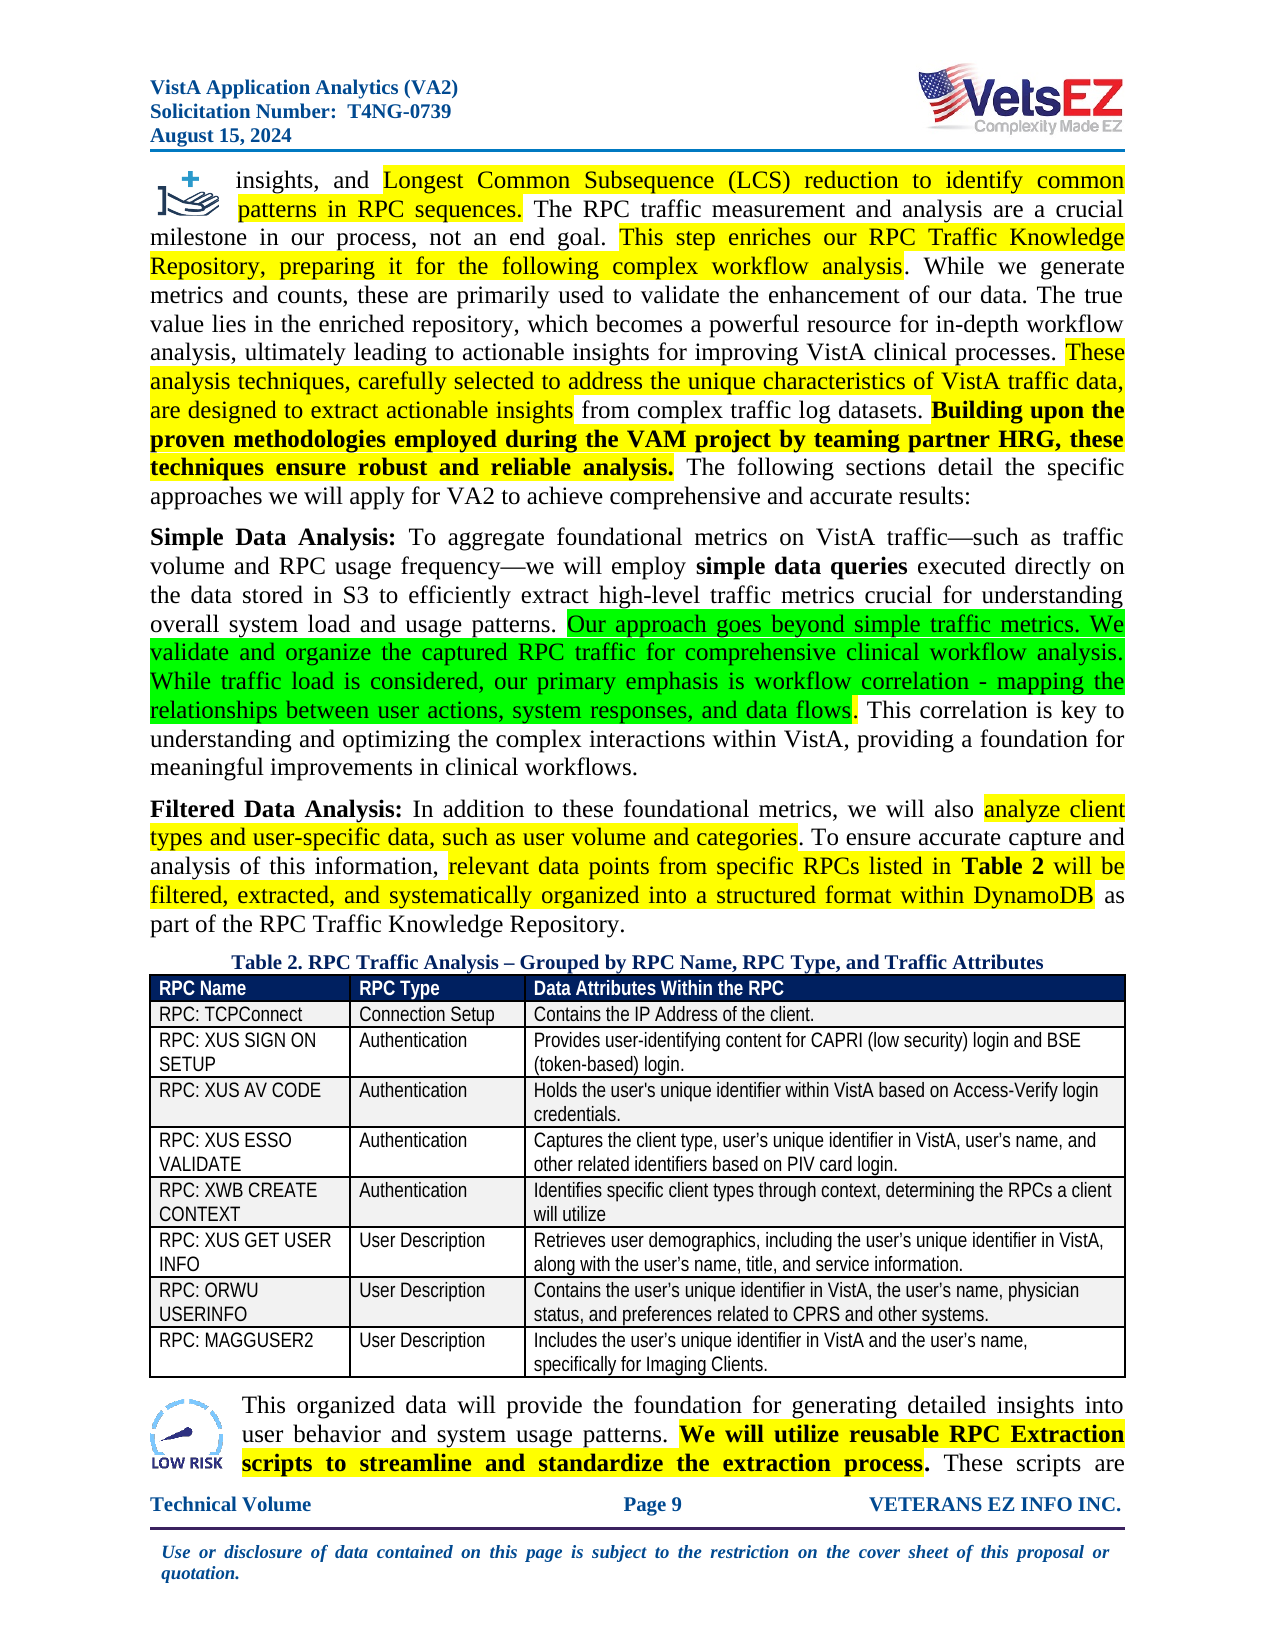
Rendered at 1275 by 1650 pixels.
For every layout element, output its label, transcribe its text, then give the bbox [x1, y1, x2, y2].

text Filtered Data Analysis: In addition to these foundational metrics, we will also analyze client types and user-specific data, such as user volume and categories. To ensure accurate capture and analysis of this information, relevant data points from specific RPCs listed in Table 2 will be filtered, extracted, and systematically organized into a structured format within DynamoDB as part of the RPC Traffic Knowledge Repository. [150, 880, 1125, 937]
table_cell RPC: ORWU USERINFO [151, 1278, 349, 1326]
table_header Data Attributes Within the RPC [526, 976, 1124, 1000]
text Simple Data Analysis: To aggregate foundational metrics on VistA traffic—such as traffic volume and RPC usage frequency—we will employ simple data queries executed directly on the data stored in S3 to efficiently extract high-level traffic metrics crucial for understanding overall system load and usage patterns. Our approach goes beyond simple traffic metrics. We validate and organize the captured RPC traffic for comprehensive clinical workflow analysis. While traffic load is considered, our primary emphasis is workflow correlation - mapping the relationships between user actions, system responses, and data flows. This correlation is key to understanding and optimizing the complex interactions within VistA, providing a foundation for meaningful improvements in clinical workflows. [150, 695, 1125, 781]
table_cell User Description [351, 1278, 524, 1326]
table_cell User Description [351, 1328, 524, 1376]
table_cell Contains the user’s unique identifier in VistA, the user’s name, physician status, and preferences related to CPRS and other systems. [526, 1278, 1124, 1326]
table_cell RPC: TCPConnect [151, 1002, 349, 1026]
text Filtered Data Analysis: In addition to these foundational metrics, we will also analyze client types and user-specific data, such as user volume and categories. To ensure accurate capture and analysis of this information, relevant data points from specific RPCs listed in Table 2 will be filtered, extracted, and systematically organized into a structured format within DynamoDB as part of the RPC Traffic Knowledge Repository. [150, 794, 1125, 851]
picture [156, 171, 219, 215]
table_cell Authentication [351, 1028, 524, 1076]
table_cell Captures the client type, user’s unique identifier in VistA, user’s name, and other related identifiers based on PIV card login. [526, 1128, 1124, 1176]
table_cell Provides user-identifying content for CAPRI (low security) login and BSE (token-based) login. [526, 1028, 1124, 1076]
table_cell RPC: XUS AV CODE [151, 1078, 349, 1126]
table_cell Holds the user's unique identifier within VistA based on Access-Verify login credentials. [526, 1078, 1124, 1126]
table_cell Connection Setup [351, 1002, 524, 1026]
table_cell RPC: MAGGUSER2 [151, 1328, 349, 1376]
table_cell Authentication [351, 1178, 524, 1226]
table_cell Identifies specific client types through context, determining the RPCs a client will utilize [526, 1178, 1124, 1226]
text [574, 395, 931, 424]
table_cell Retrieves user demographics, including the user’s unique identifier in VistA, along with the user’s name, title, and service information. [526, 1228, 1124, 1276]
table_cell Contains the IP Address of the client. [526, 1002, 1124, 1026]
table_header RPC Name [151, 976, 349, 1000]
table_cell Authentication [351, 1128, 524, 1176]
picture [915, 60, 1125, 138]
text Simple Data Analysis: To aggregate foundational metrics on VistA traffic—such as traffic volume and RPC usage frequency—we will employ simple data queries executed directly on the data stored in S3 to efficiently extract high-level traffic metrics crucial for understanding overall system load and usage patterns. Our approach goes beyond simple traffic metrics. We validate and organize the captured RPC traffic for comprehensive clinical workflow analysis. While traffic load is considered, our primary emphasis is workflow correlation - mapping the relationships between user actions, system responses, and data flows. This correlation is key to understanding and optimizing the complex interactions within VistA, providing a foundation for meaningful improvements in clinical workflows. [150, 522, 1125, 638]
table_cell Includes the user’s unique identifier in VistA and the user’s name, specifically for Imaging Clients. [526, 1328, 1124, 1376]
table_cell User Description [351, 1228, 524, 1276]
table_cell RPC: XWB CREATE CONTEXT [151, 1178, 349, 1226]
text Table 2. RPC Traffic Analysis – Grouped by RPC Name, RPC Type, and Traffic Attributes [150, 950, 1125, 974]
table_cell RPC: XUS GET USER INFO [151, 1228, 349, 1276]
table_cell RPC: XUS SIGN ON SETUP [151, 1028, 349, 1076]
table_cell Authentication [351, 1078, 524, 1126]
table_cell RPC: XUS ESSO VALIDATE [151, 1128, 349, 1176]
table_header RPC Type [351, 976, 524, 1000]
picture [150, 1399, 223, 1475]
